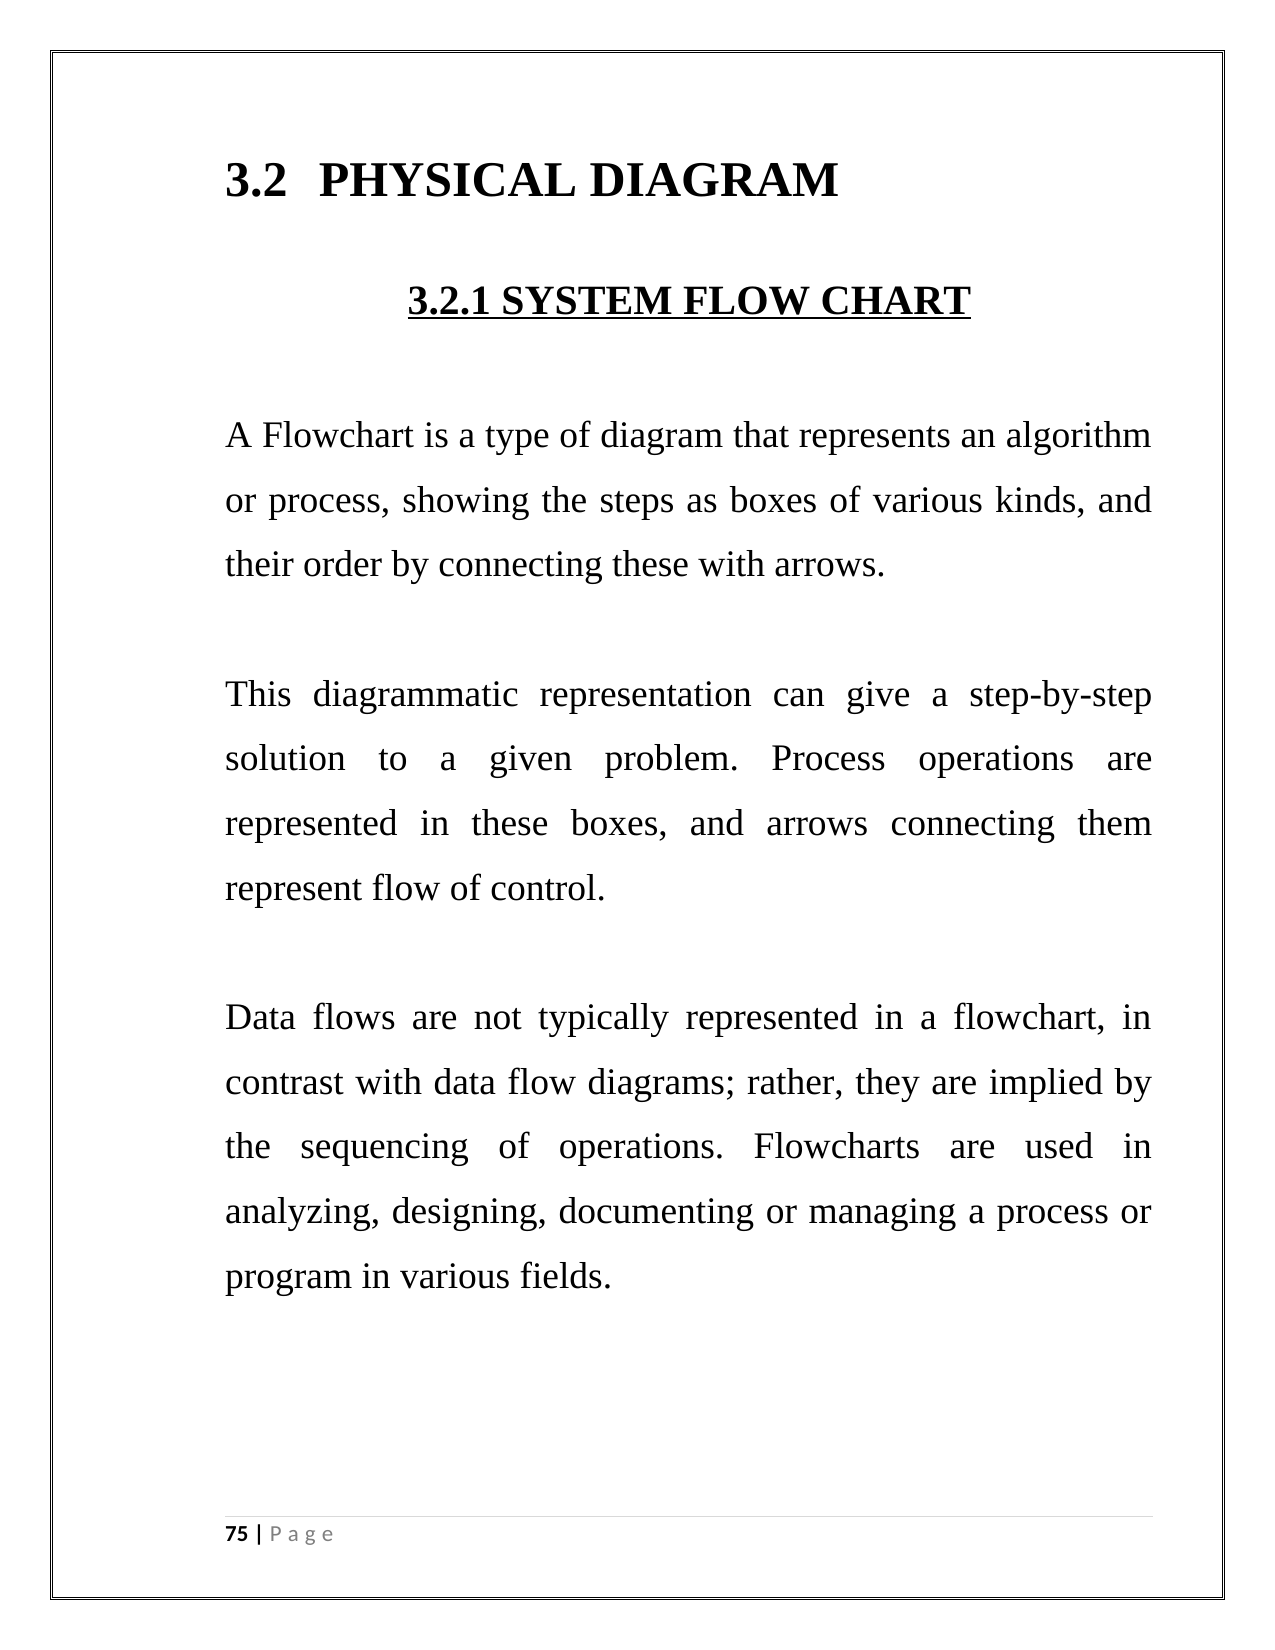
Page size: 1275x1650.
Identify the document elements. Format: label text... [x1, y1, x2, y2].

text This diagrammatic representation can give a step-by-step solution to a given problem. Process operations are represented in these boxes, and arrows connecting them represent flow of control. [225, 671, 1153, 908]
text A Flowchart is a type of diagram that represents an algorithm or process, showing the steps as boxes of various kinds, and their order by connecting these with arrows. [225, 412, 1153, 585]
text 3.2.1 SYSTEM FLOW CHART [225, 276, 1153, 324]
text Data flows are not typically represented in a flowchart, in contrast with data flow diagrams; rather, they are implied by the sequencing of operations. Flowcharts are used in analyzing, designing, documenting or managing a process or program in various fields. [225, 994, 1153, 1296]
list PHYSICAL DIAGRAM [225, 150, 1153, 207]
